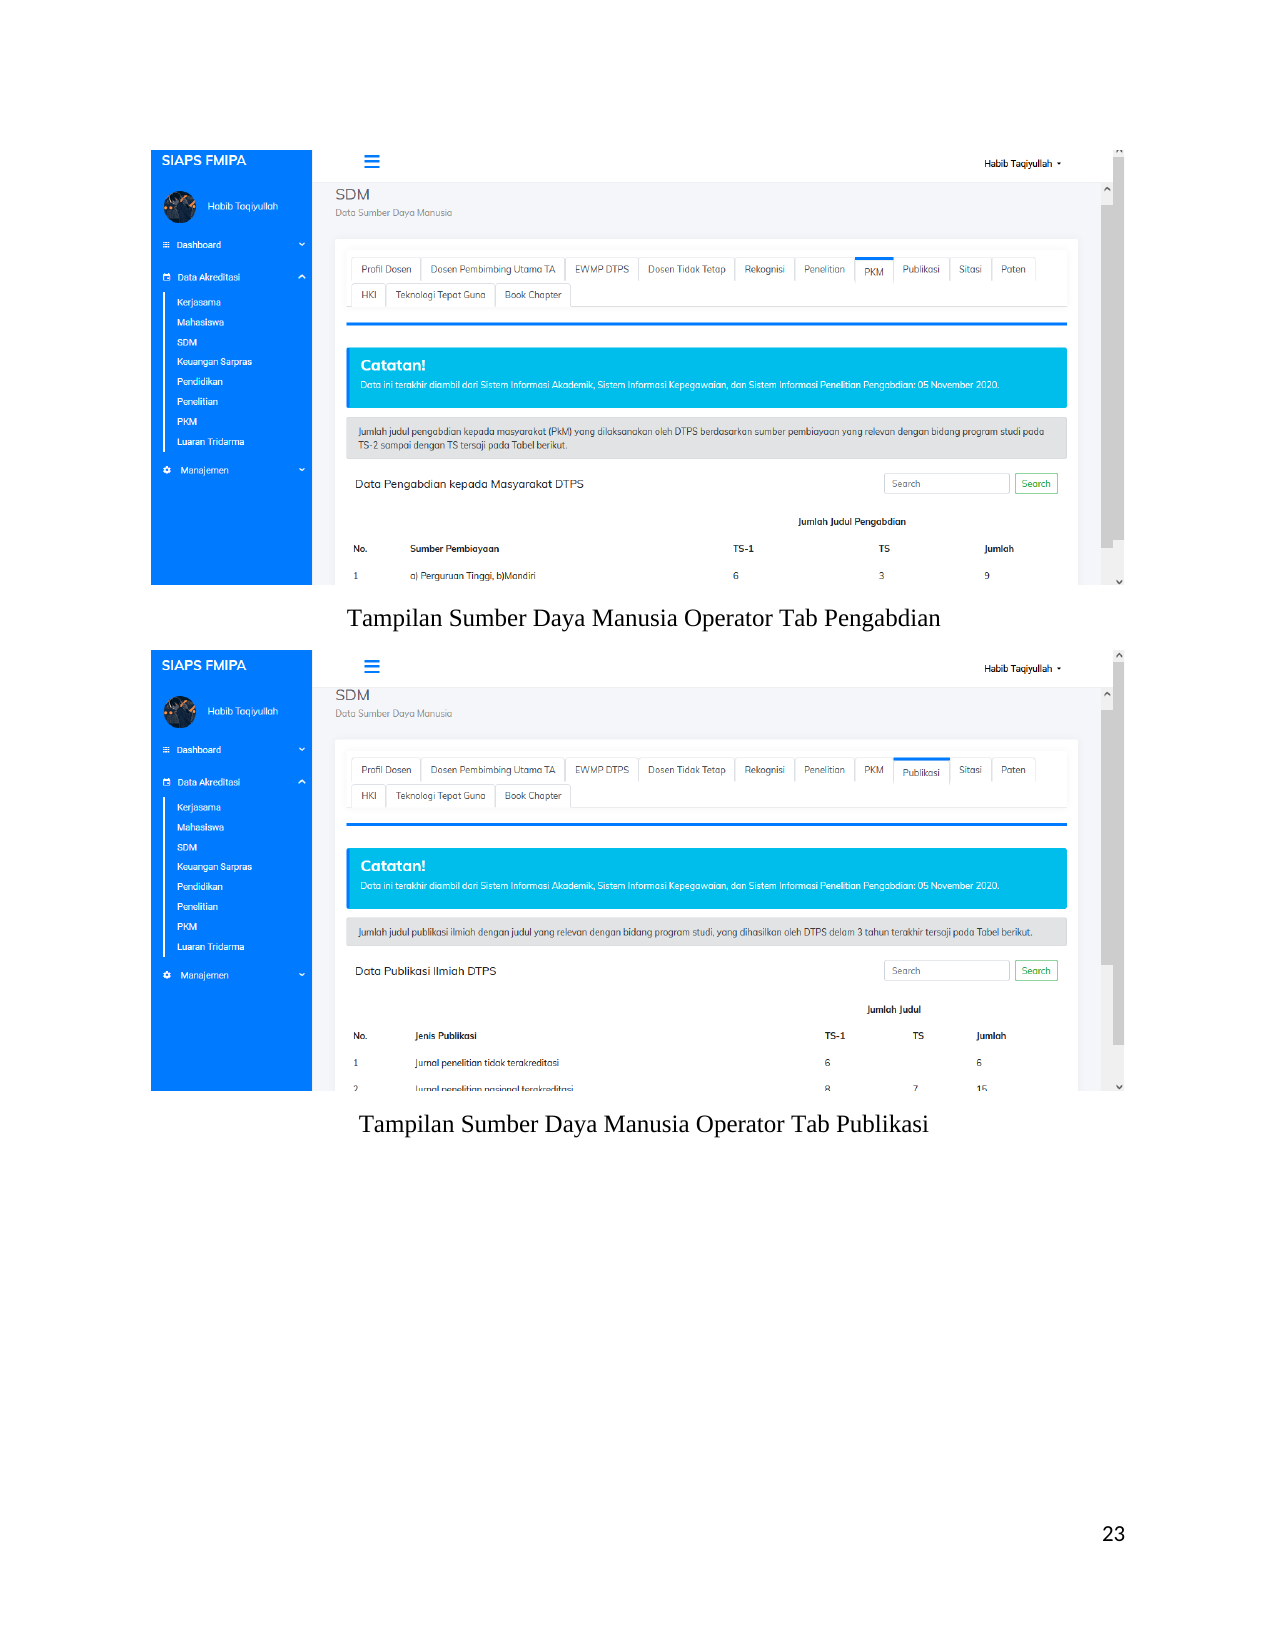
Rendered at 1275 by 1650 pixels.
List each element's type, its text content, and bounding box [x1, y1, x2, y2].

picture [151, 650, 1125, 1091]
picture [151, 150, 1125, 585]
text Tampilan Sumber Daya Manusia Operator Tab Pengabdian [150, 603, 1125, 632]
text Tampilan Sumber Daya Manusia Operator Tab Publikasi [150, 1109, 1125, 1138]
